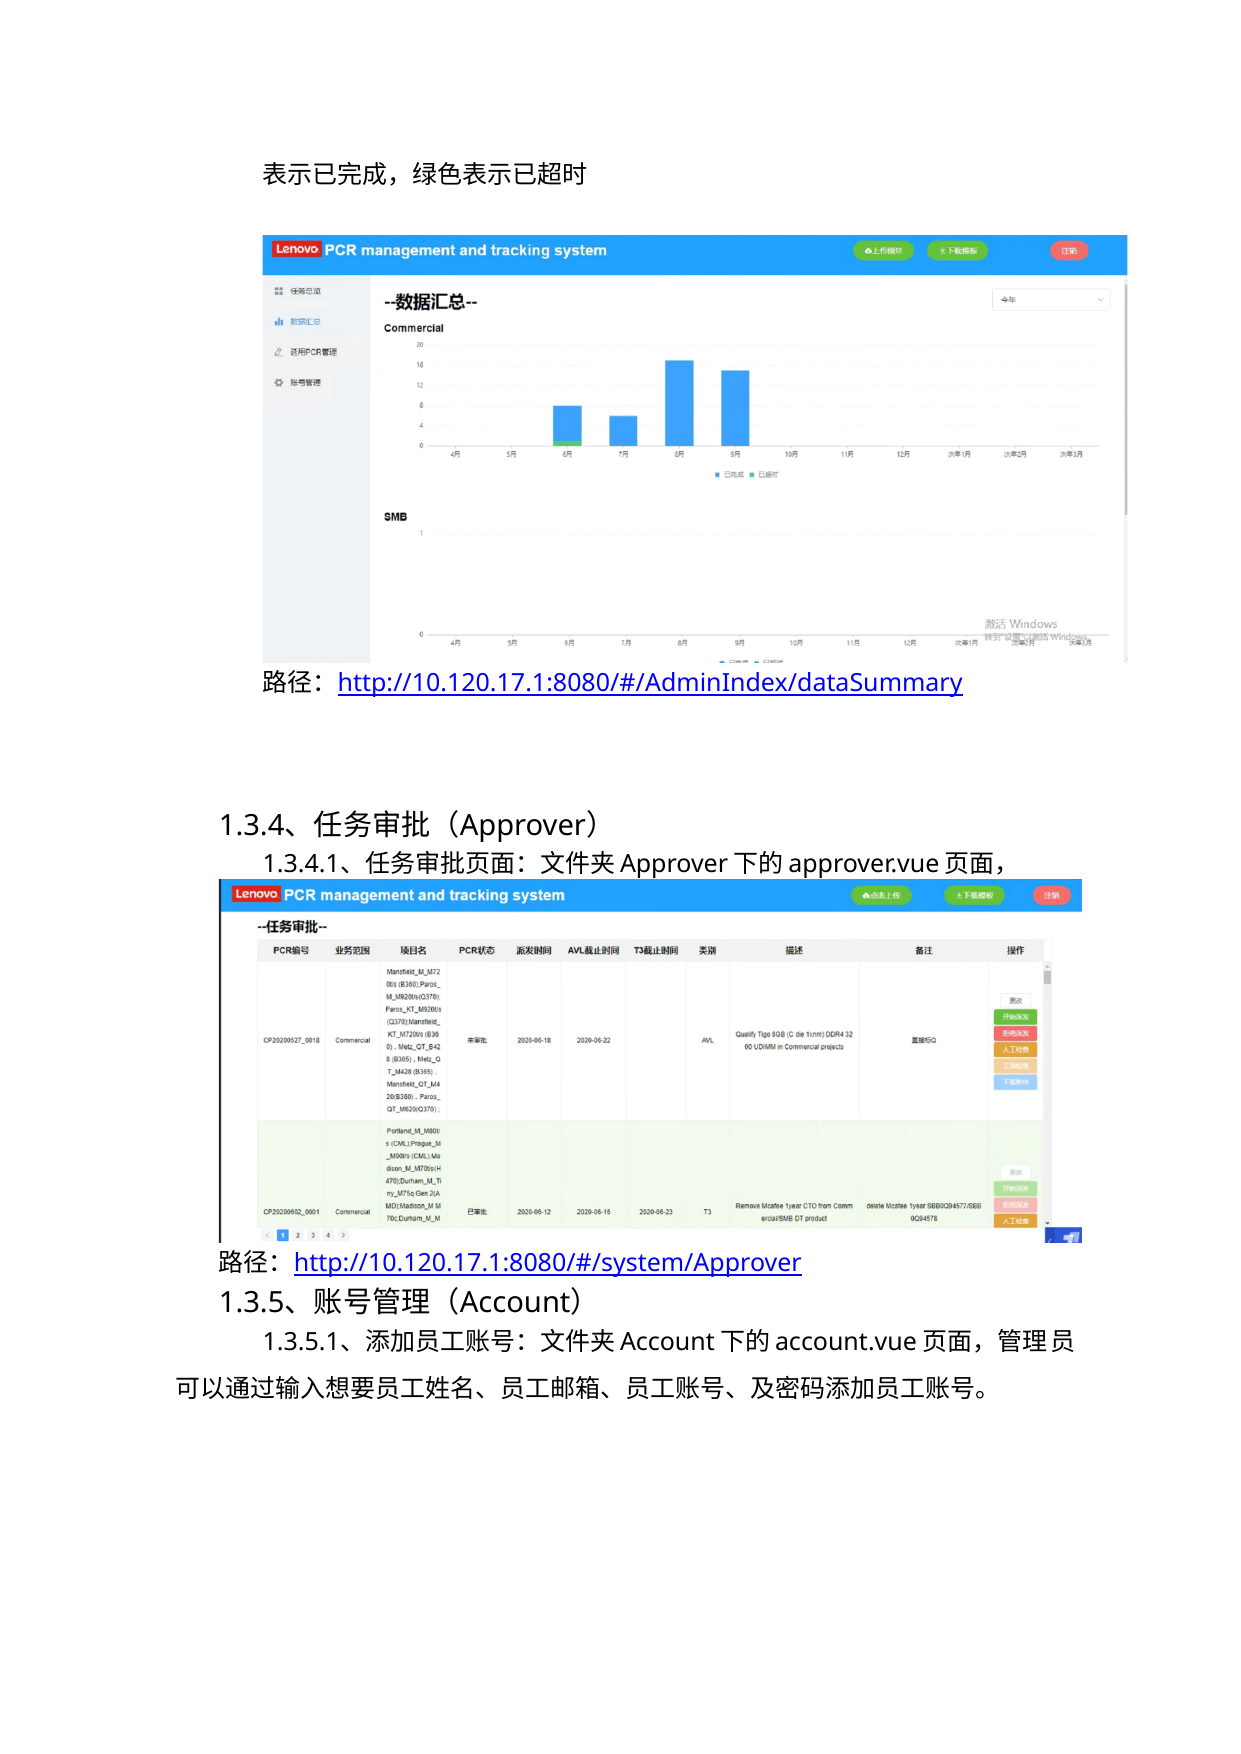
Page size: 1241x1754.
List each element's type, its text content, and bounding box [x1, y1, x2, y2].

picture [218, 879, 1082, 1243]
text 路径：http://10.120.17.1:8080/#/system/Approver [175, 1243, 1090, 1279]
text 路径：http://10.120.17.1:8080/#/AdminIndex/dataSummary [219, 663, 1090, 699]
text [262, 154, 1090, 190]
text 1.3.5.1、添加员工账号：文件夹Account下的account.vue页面，管理 员可以通过输入想要员工姓名、员工邮箱、员工账号、及密码添加员工账号。 [175, 1321, 1090, 1405]
text 1.3.4.1、任务审批页面：文件夹Approver下的approver.vue页面， [219, 843, 1090, 880]
text 1.3.4、任务审批（Approver） [175, 801, 1090, 843]
text 1.3.5、账号管理（Account） [175, 1279, 1090, 1321]
picture [262, 235, 1128, 663]
